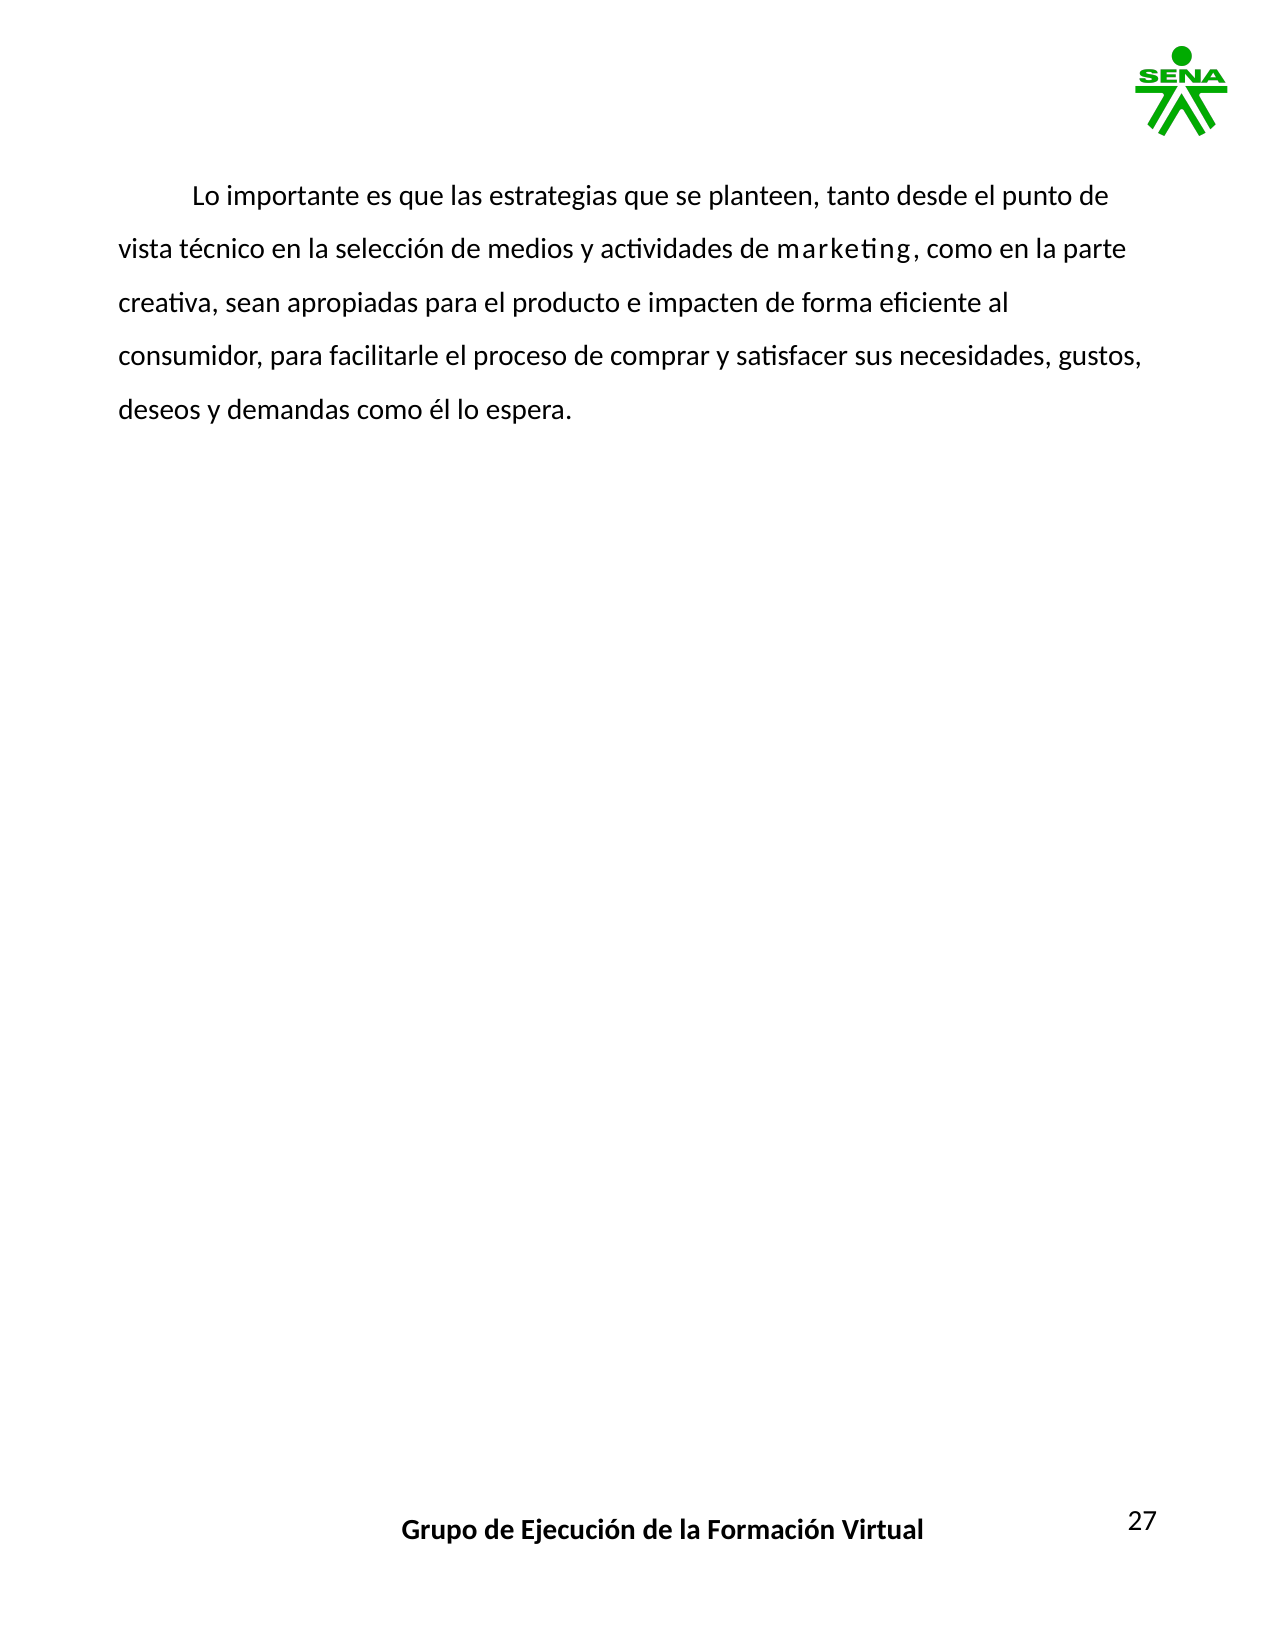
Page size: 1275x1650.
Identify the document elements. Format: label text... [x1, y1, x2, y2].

text Lo importante es que las estrategias que se planteen, tanto desde el punto de vista técnico en la selección de medios y actividades de marketing, como en la parte creativa, sean apropiadas para el producto e impacten de forma eficiente al consumidor, para facilitarle el proceso de comprar y satisfacer sus necesidades, gustos, deseos y demandas como él lo espera. [118, 177, 1157, 427]
picture [1135, 46, 1228, 136]
